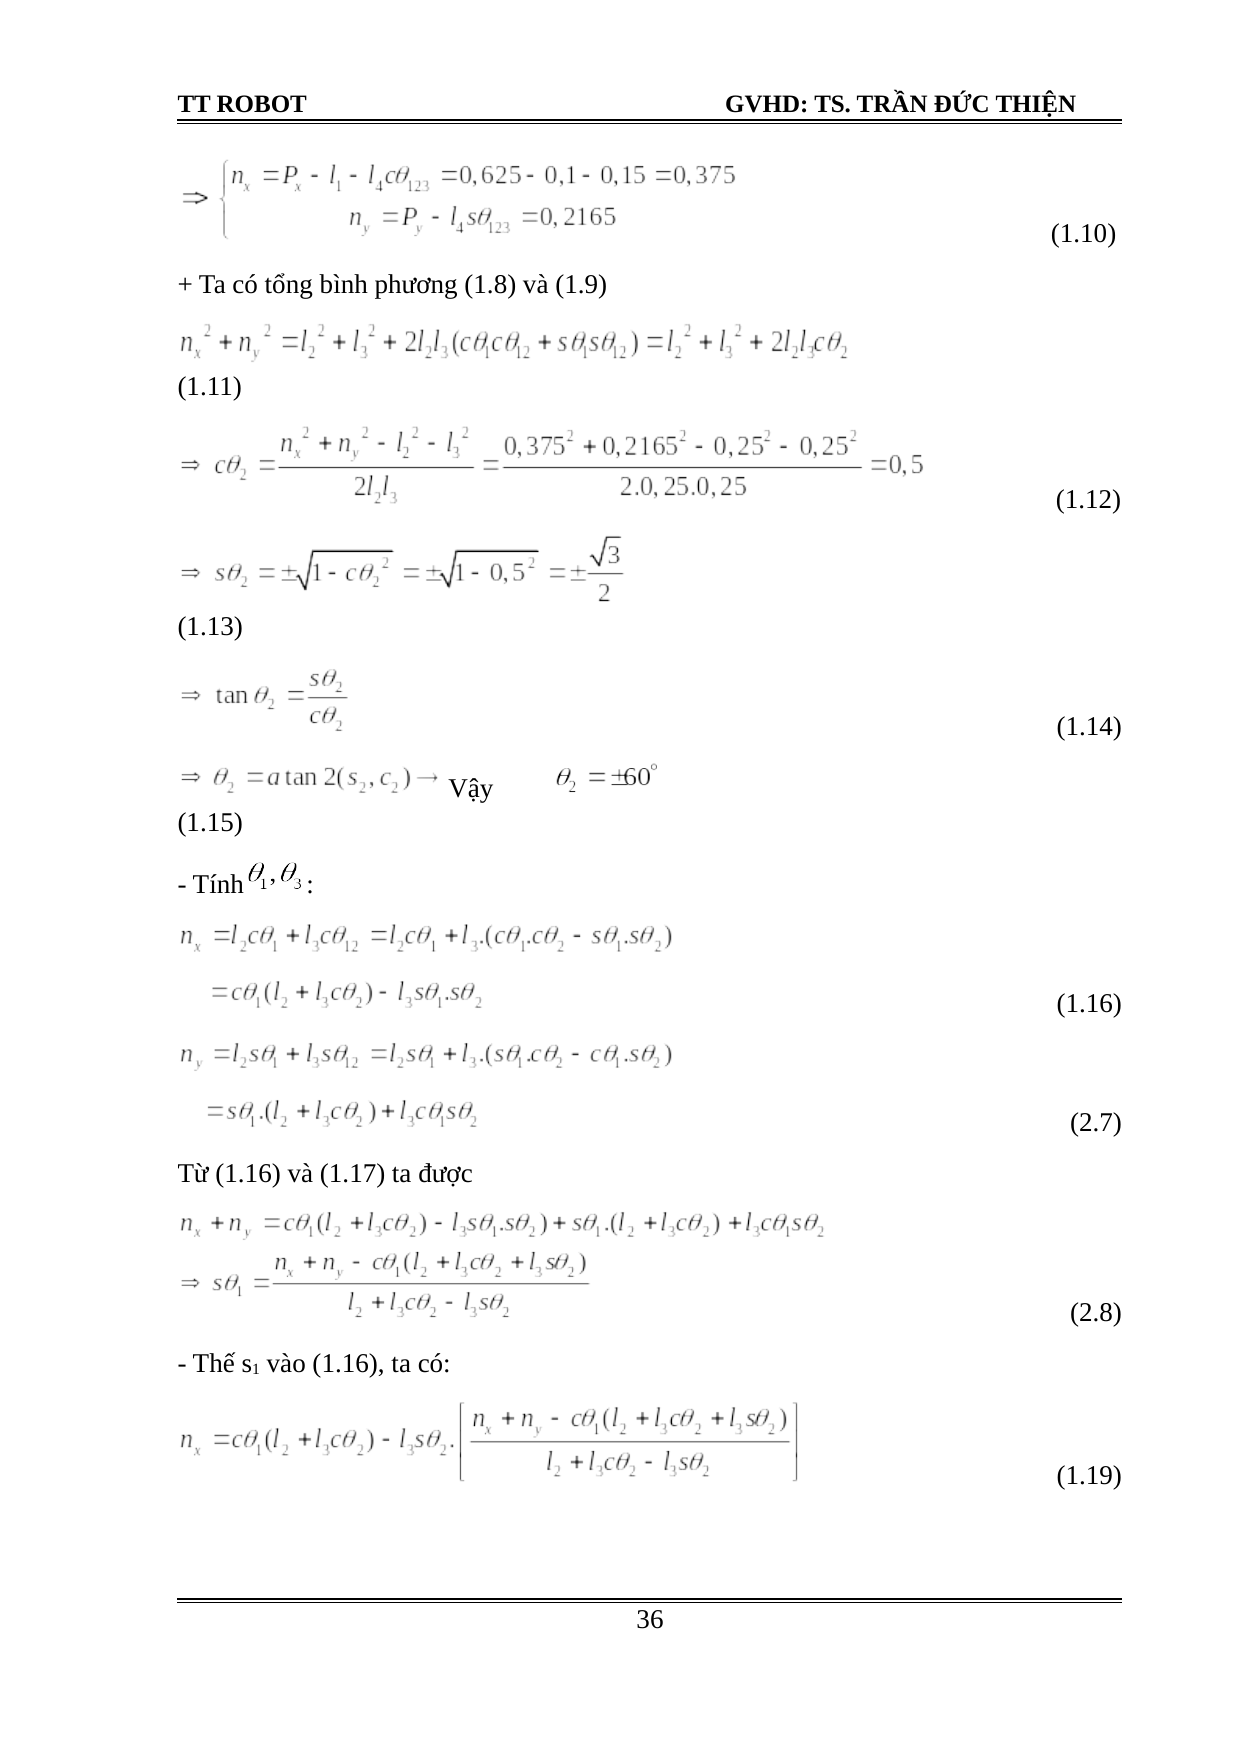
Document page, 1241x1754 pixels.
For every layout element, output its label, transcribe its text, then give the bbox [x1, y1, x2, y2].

text (2.7) [177, 1094, 1122, 1138]
text (1.11) [177, 318, 1122, 401]
text (1.19) [177, 1397, 1122, 1490]
text + Ta có tổng bình phương (1.8) và (1.9) [177, 268, 1122, 299]
text (1.12) [177, 421, 1122, 514]
text (1.14) [177, 661, 1122, 741]
text - Tính: [177, 856, 1122, 900]
text (1.16) [177, 975, 1122, 1019]
text (1.13) [177, 533, 1122, 641]
text (1.10) [177, 155, 1122, 249]
text (2.8) [177, 1207, 1122, 1328]
text Từ (1.16) và (1.17) ta được [177, 1157, 1122, 1188]
text Vậy (1.15) [177, 760, 1122, 837]
text - Thế s1 vào (1.16), ta có: [177, 1347, 1122, 1378]
